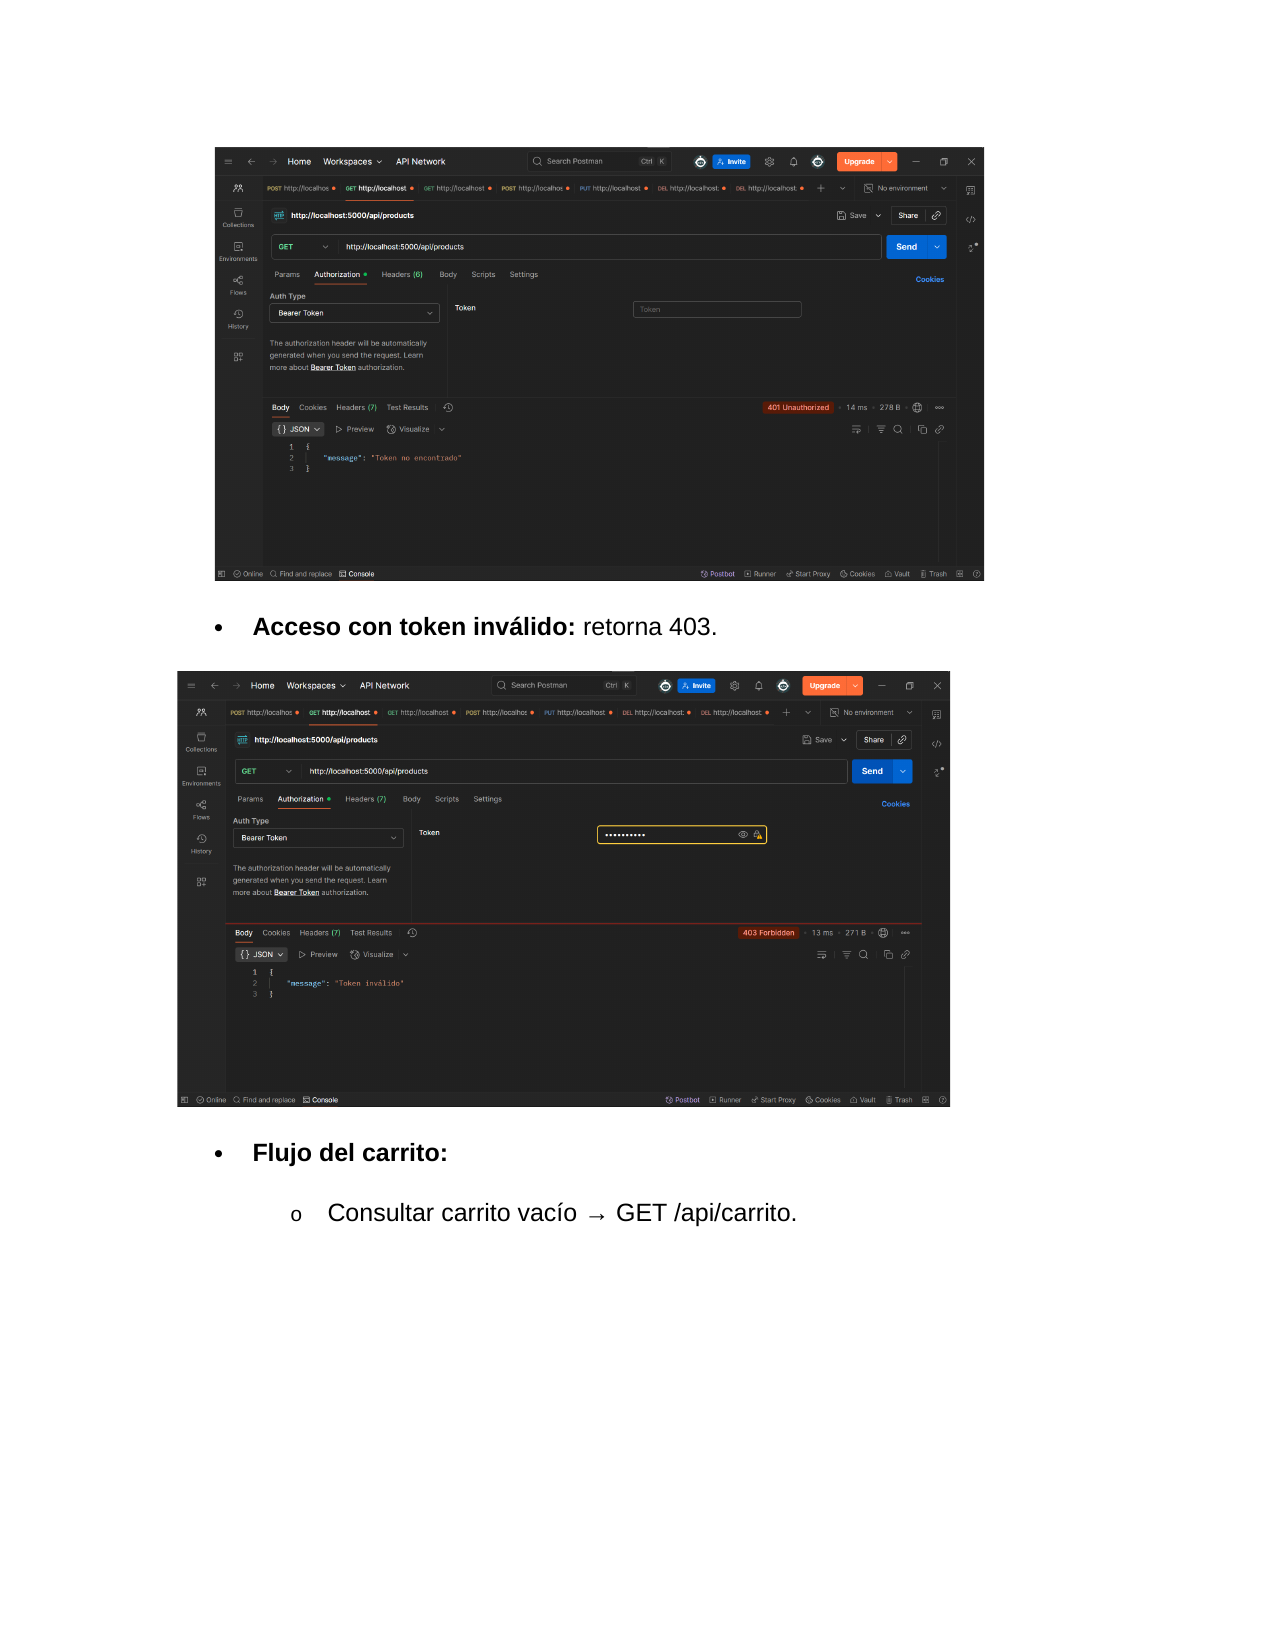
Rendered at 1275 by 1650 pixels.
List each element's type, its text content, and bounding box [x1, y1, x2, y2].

list Consultar carrito vacío → GET /api/carrito. [290, 1198, 1098, 1227]
picture [177, 671, 951, 1107]
list Flujo del carrito: [215, 1138, 1098, 1166]
list Acceso con token inválido: retorna 403. [215, 612, 1098, 640]
picture [214, 147, 985, 581]
